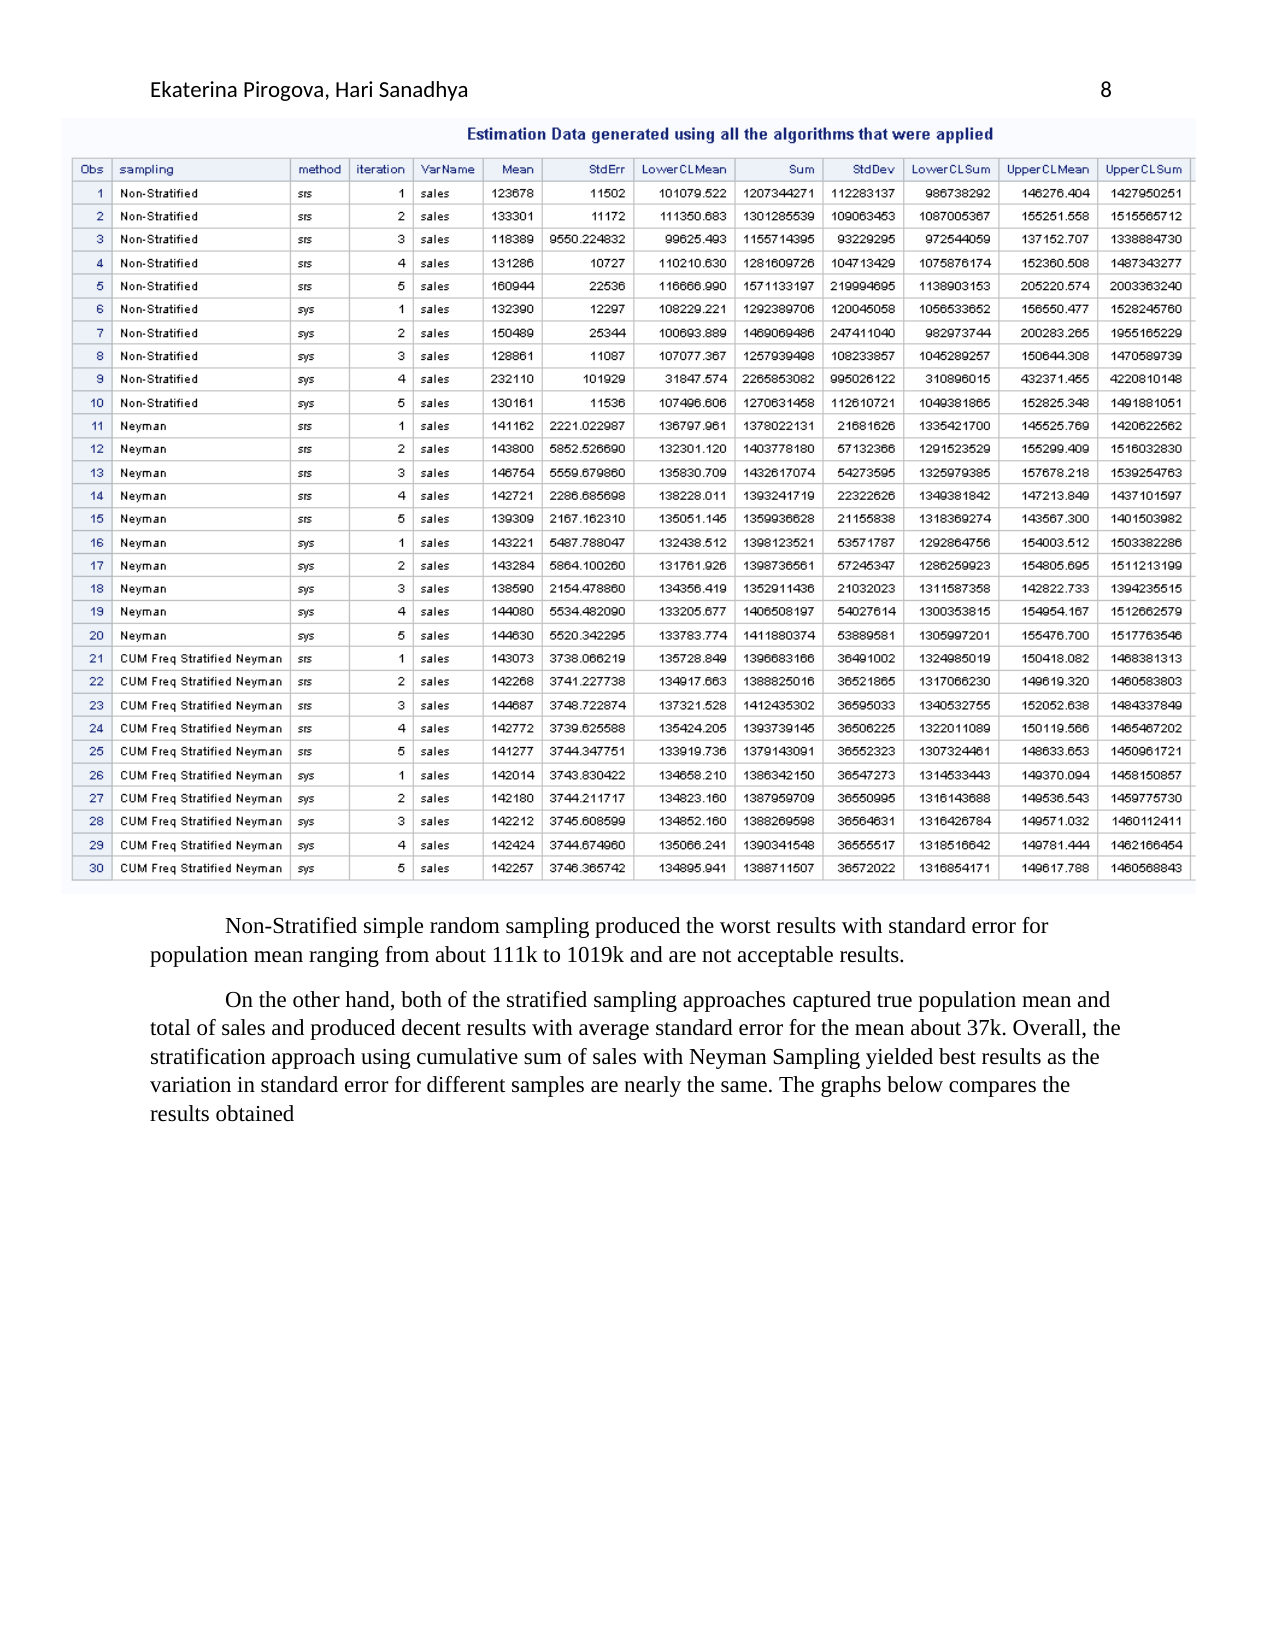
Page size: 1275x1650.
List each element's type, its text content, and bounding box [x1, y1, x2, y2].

text Non-Stratified simple random sampling produced the worst results with standard error for population mean ranging from about 111k to 1019k and are not acceptable results. [150, 912, 1125, 967]
text On the other hand, both of the stratified sampling approaches captured true population mean and total of sales and produced decent results with average standard error for the mean about 37k. Overall, the stratification approach using cumulative sum of sales with Neyman Sampling yielded best results as the variation in standard error for different samples are nearly the same. The graphs below compares the results obtained [150, 986, 1125, 1126]
picture [61, 118, 1196, 894]
